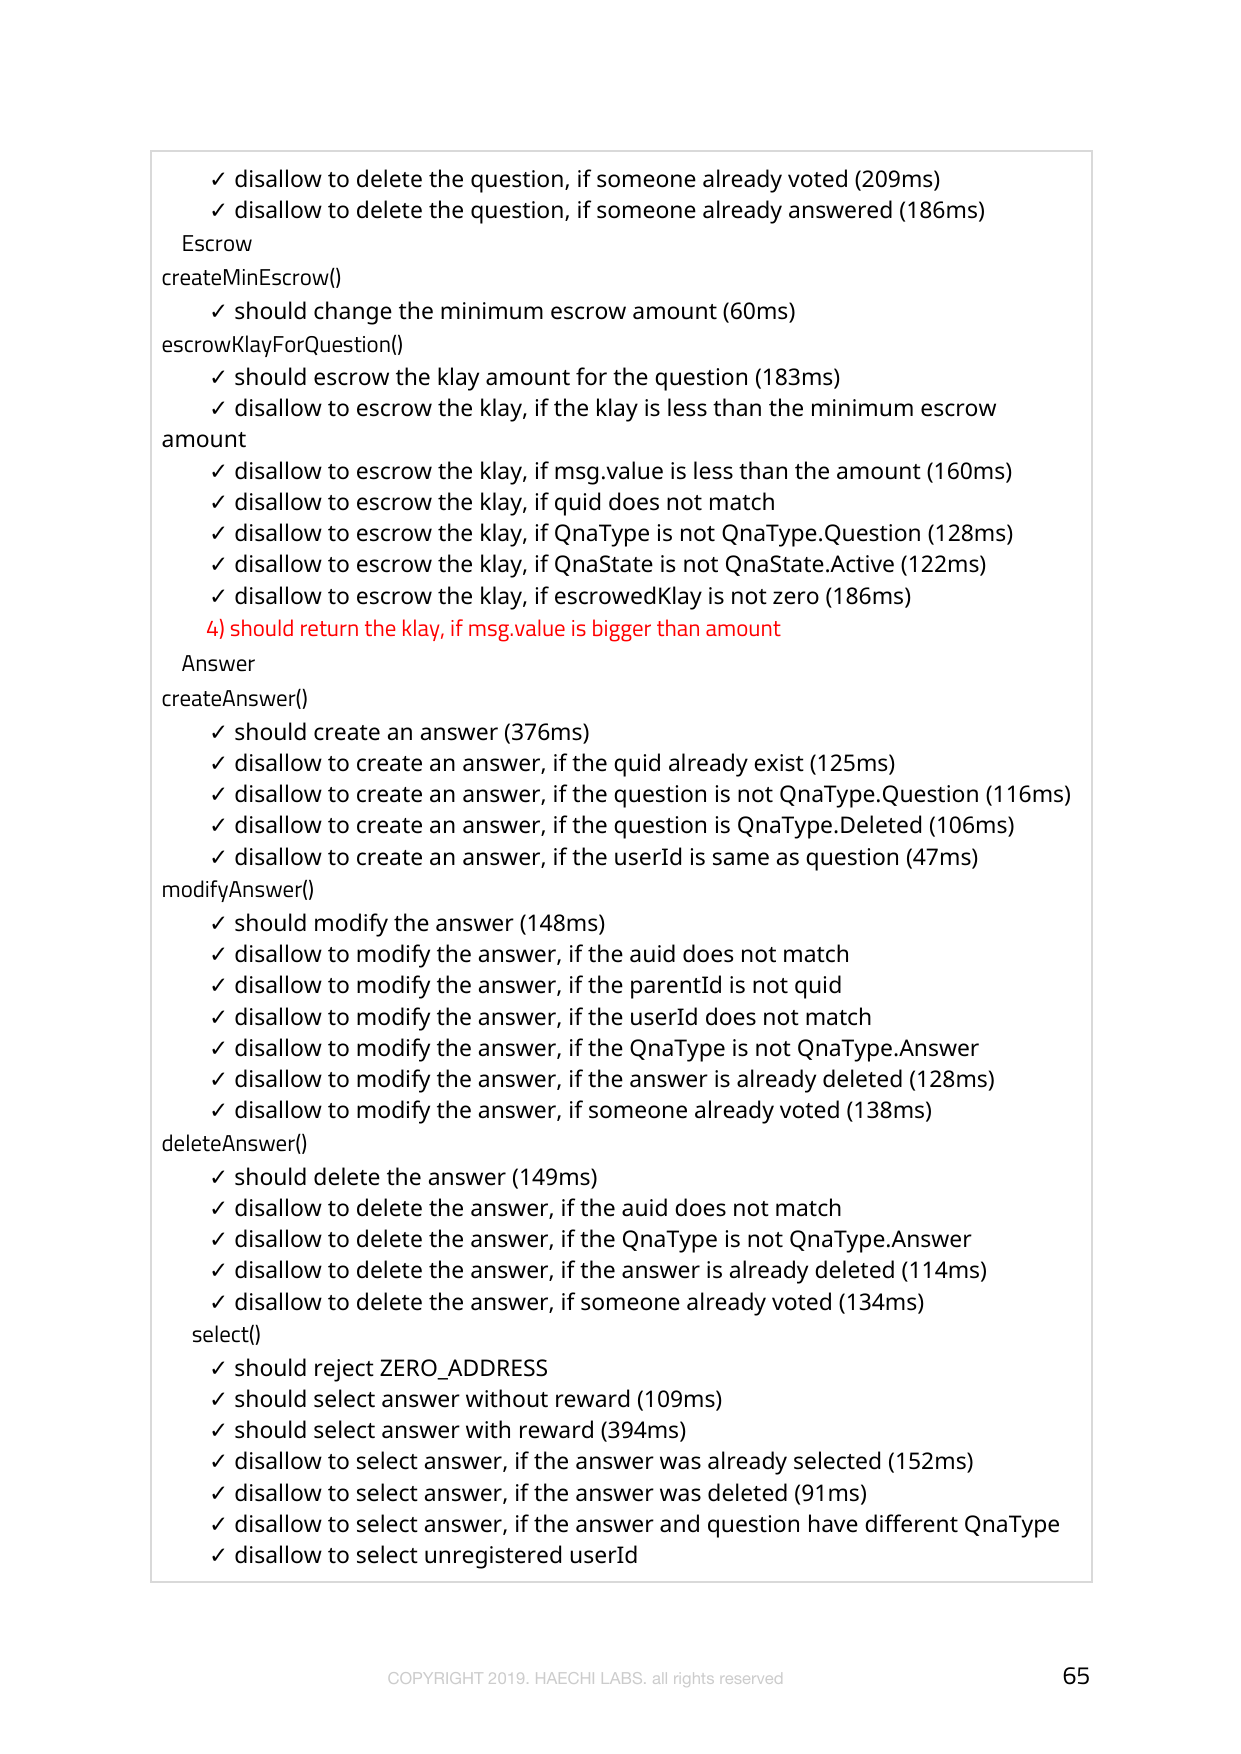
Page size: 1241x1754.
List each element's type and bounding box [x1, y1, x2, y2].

table_header [152, 152, 1091, 1581]
